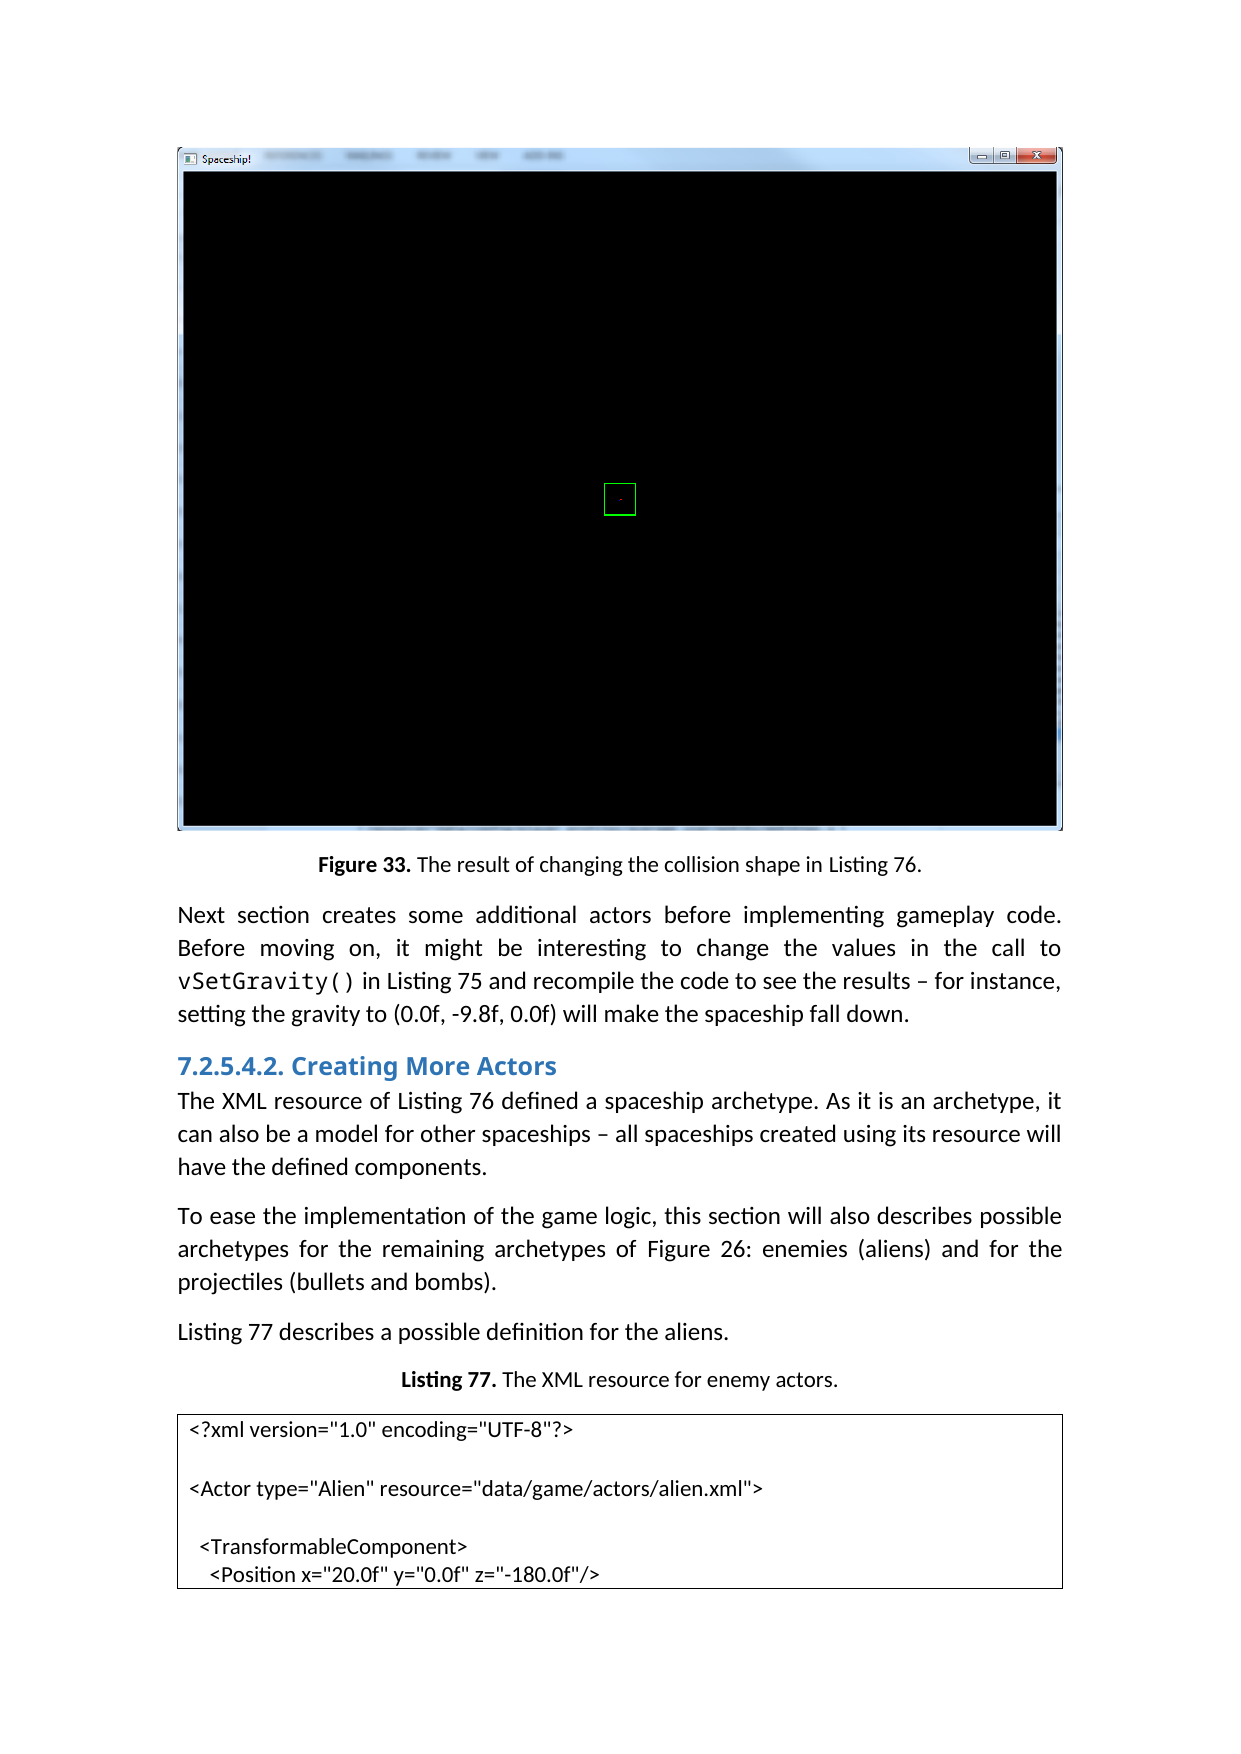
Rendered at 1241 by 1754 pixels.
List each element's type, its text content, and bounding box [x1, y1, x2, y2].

picture [177, 147, 1063, 831]
text Listing 77. The XML resource for enemy actors. [177, 1365, 1063, 1393]
text The XML resource of Listing 76 defined a spaceship archetype. As it is an archetype, it can also be a model for other spaceships – all spaceships created using its resource will have the defined components. [177, 1085, 1063, 1181]
subtitle Creating More Actors [177, 1048, 1063, 1082]
text To ease the implementation of the game logic, this section will also describes possible archetypes for the remaining archetypes of Figure 26: enemies (aliens) and for the projectiles (bullets and bombs). [177, 1200, 1063, 1297]
text Next section creates some additional actors before implementing gameplay code. Before moving on, it might be interesting to change the values in the call to vSetGravity() in Listing 75 and recompile the code to see the results – for instance, setting the gravity to (0.0f, -9.8f, 0.0f) will make the spaceship fall down. [177, 899, 1063, 1029]
text Figure 33. The result of changing the collision shape in Listing 76. [177, 850, 1063, 878]
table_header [178, 1415, 1062, 1588]
text Listing 77 describes a possible definition for the aliens. [177, 1316, 1063, 1346]
